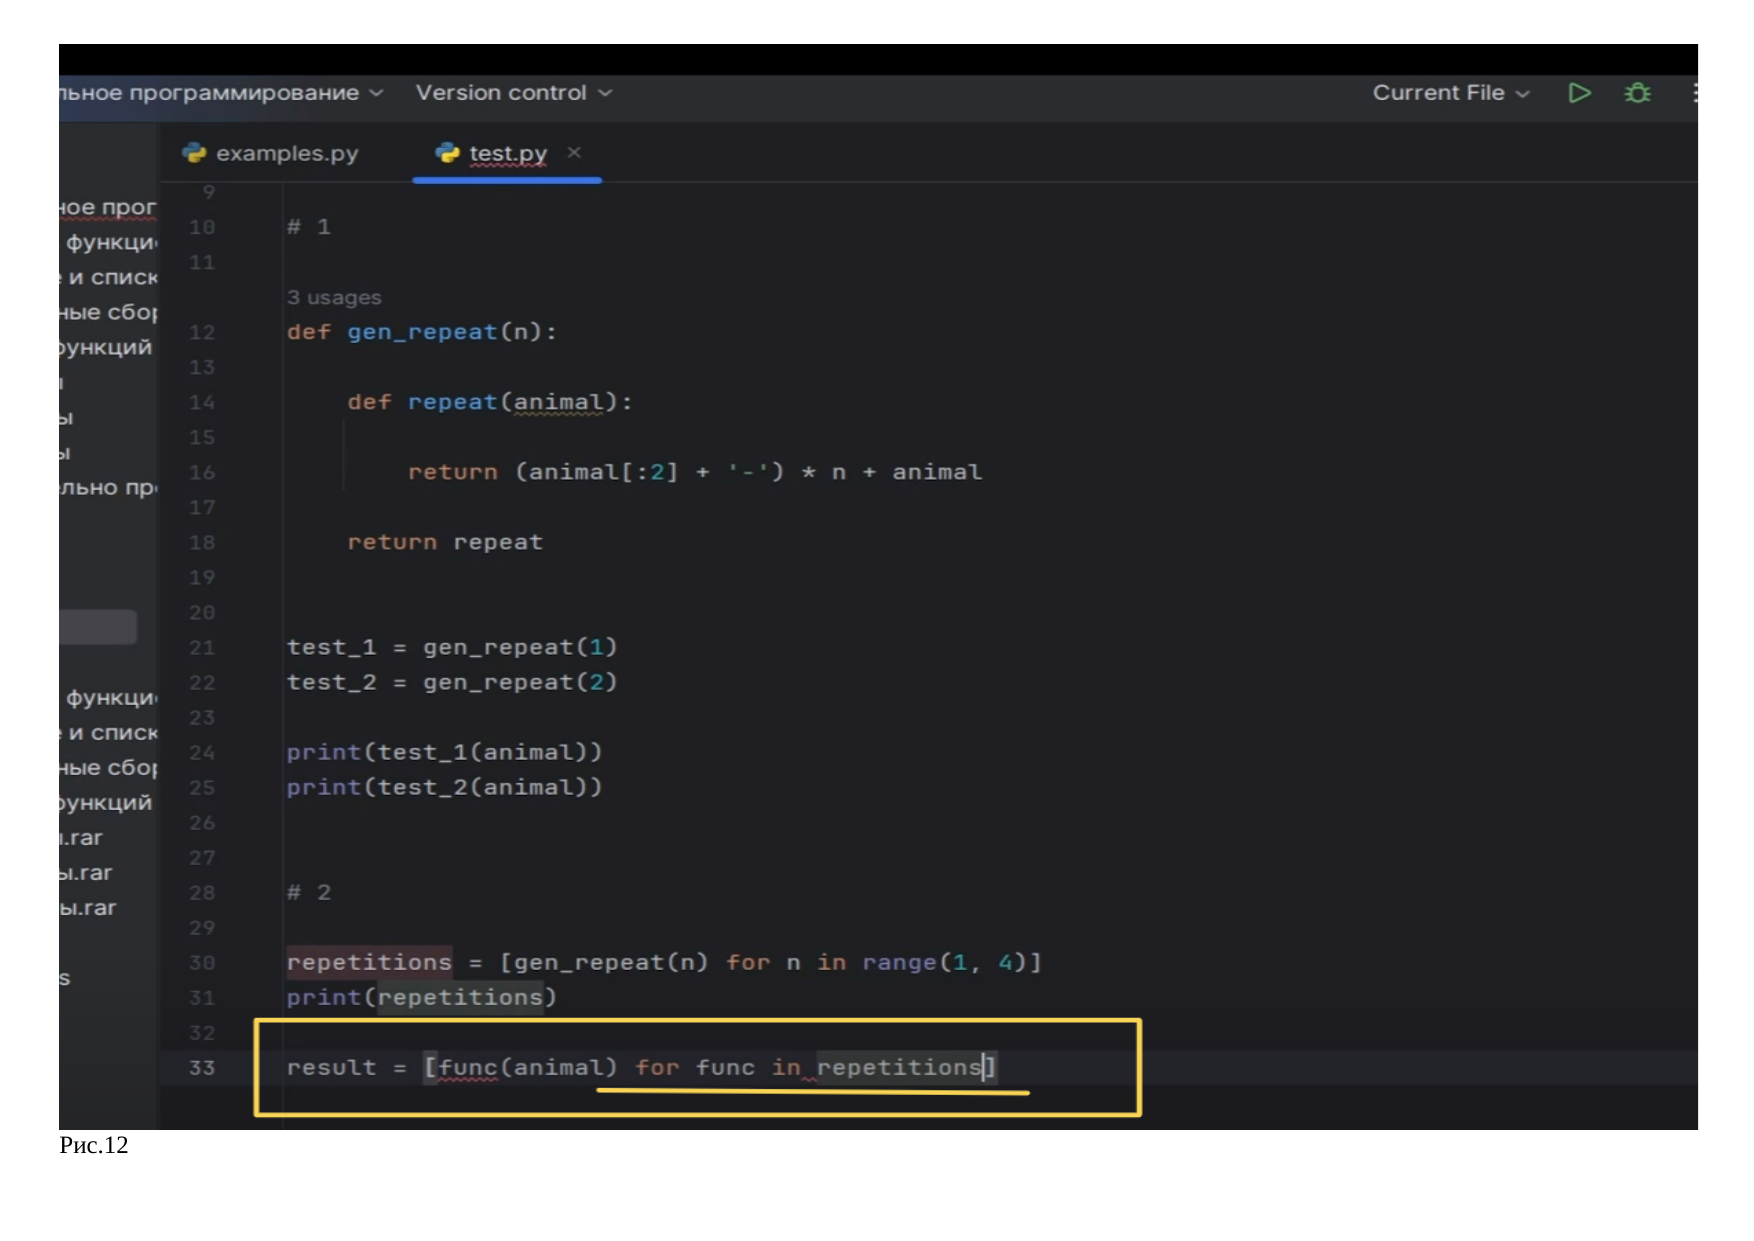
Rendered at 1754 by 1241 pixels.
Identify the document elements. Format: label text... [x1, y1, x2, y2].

picture [59, 44, 1699, 1130]
text Рис.12 [59, 1130, 1698, 1158]
